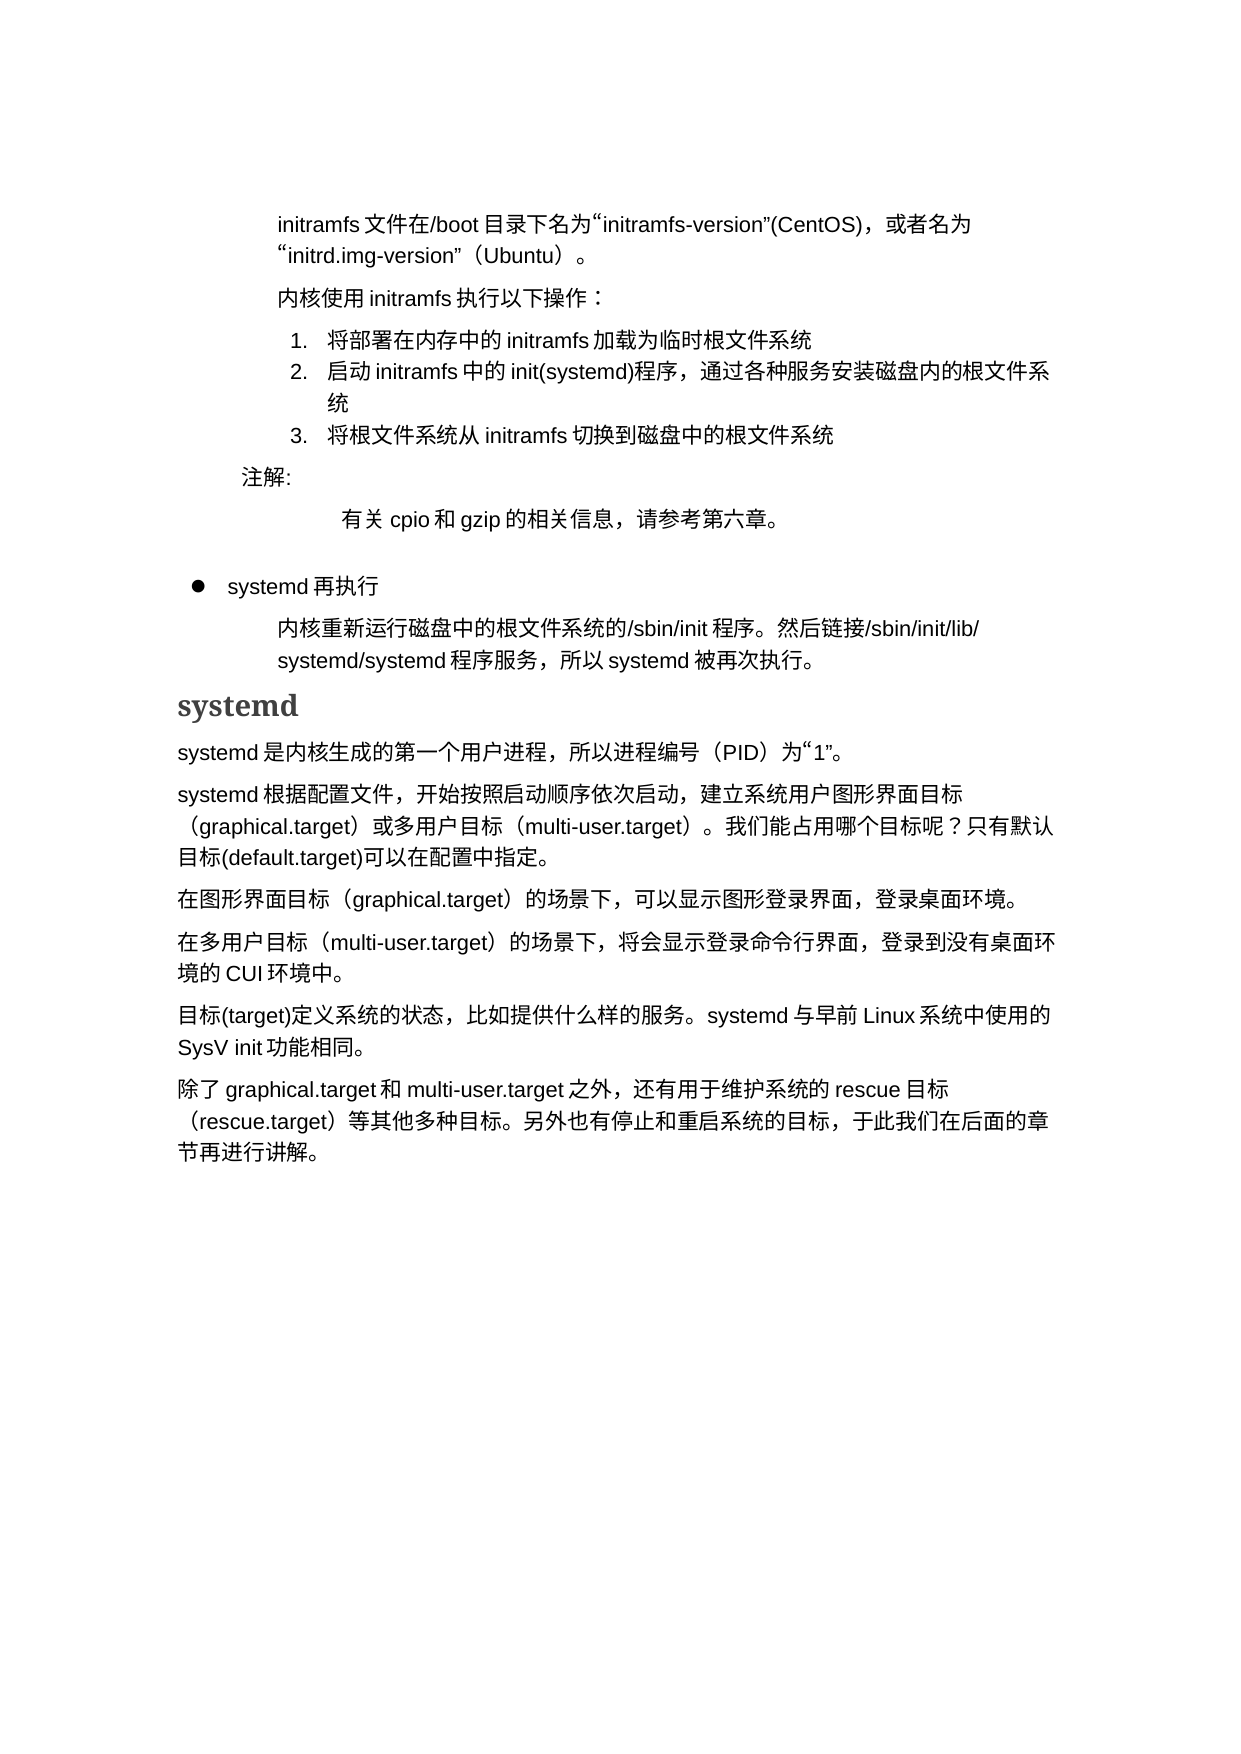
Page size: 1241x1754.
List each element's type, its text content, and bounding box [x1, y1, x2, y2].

text 内核重新运行磁盘中的根文件系统的/sbin/init程序。然后链接/sbin/init/lib/systemd/systemd程序服务，所以systemd被再次执行。 [277, 611, 1063, 674]
text 在图形界面目标（graphical.target）的场景下，可以显示图形登录界面，登录桌面环境。 [177, 882, 1063, 914]
table_header 注解: [230, 460, 1010, 502]
list 将部署在内存中的initramfs加载为临时根文件系统 [290, 323, 1063, 354]
text systemd根据配置文件，开始按照启动顺序依次启动，建立系统用户图形界面目标（graphical.target）或多用户目标（multi-user.target）。我们能占用哪个目标呢？只有默认目标(default.target)可以在配置中指定。 [177, 777, 1063, 872]
text 目标(target)定义系统的状态，比如提供什么样的服务。systemd与早前Linux系统中使用的 SysV init功能相同。 [177, 998, 1063, 1062]
list 启动initramfs中的init(systemd)程序，通过各种服务安装磁盘内的根文件系统 [290, 354, 1063, 418]
text 内核使用initramfs执行以下操作： [277, 281, 1063, 312]
subtitle systemd [177, 685, 1063, 724]
text 在多用户目标（multi-user.target）的场景下，将会显示登录命令行界面，登录到没有桌面环境的CUI环境中。 [177, 924, 1063, 988]
table_cell 有关cpio和gzip的相关信息，请参考第六章。 [230, 502, 1010, 544]
list systemd再执行 [190, 569, 1063, 601]
text 除了graphical.target和multi-user.target之外，还有用于维护系统的rescue目标（rescue.target）等其他多种目标。另外也有停止和重启系统的目标，于此我们在后面的章节再进行讲解。 [177, 1072, 1063, 1167]
text initramfs文件在/boot目录下名为“initramfs-version”(CentOS)，或者名为“initrd.img-version”（Ubuntu）。 [277, 207, 1063, 270]
list 将根文件系统从initramfs切换到磁盘中的根文件系统 [290, 418, 1063, 449]
text systemd是内核生成的第一个用户进程，所以进程编号（PID）为“1”。 [177, 735, 1063, 767]
